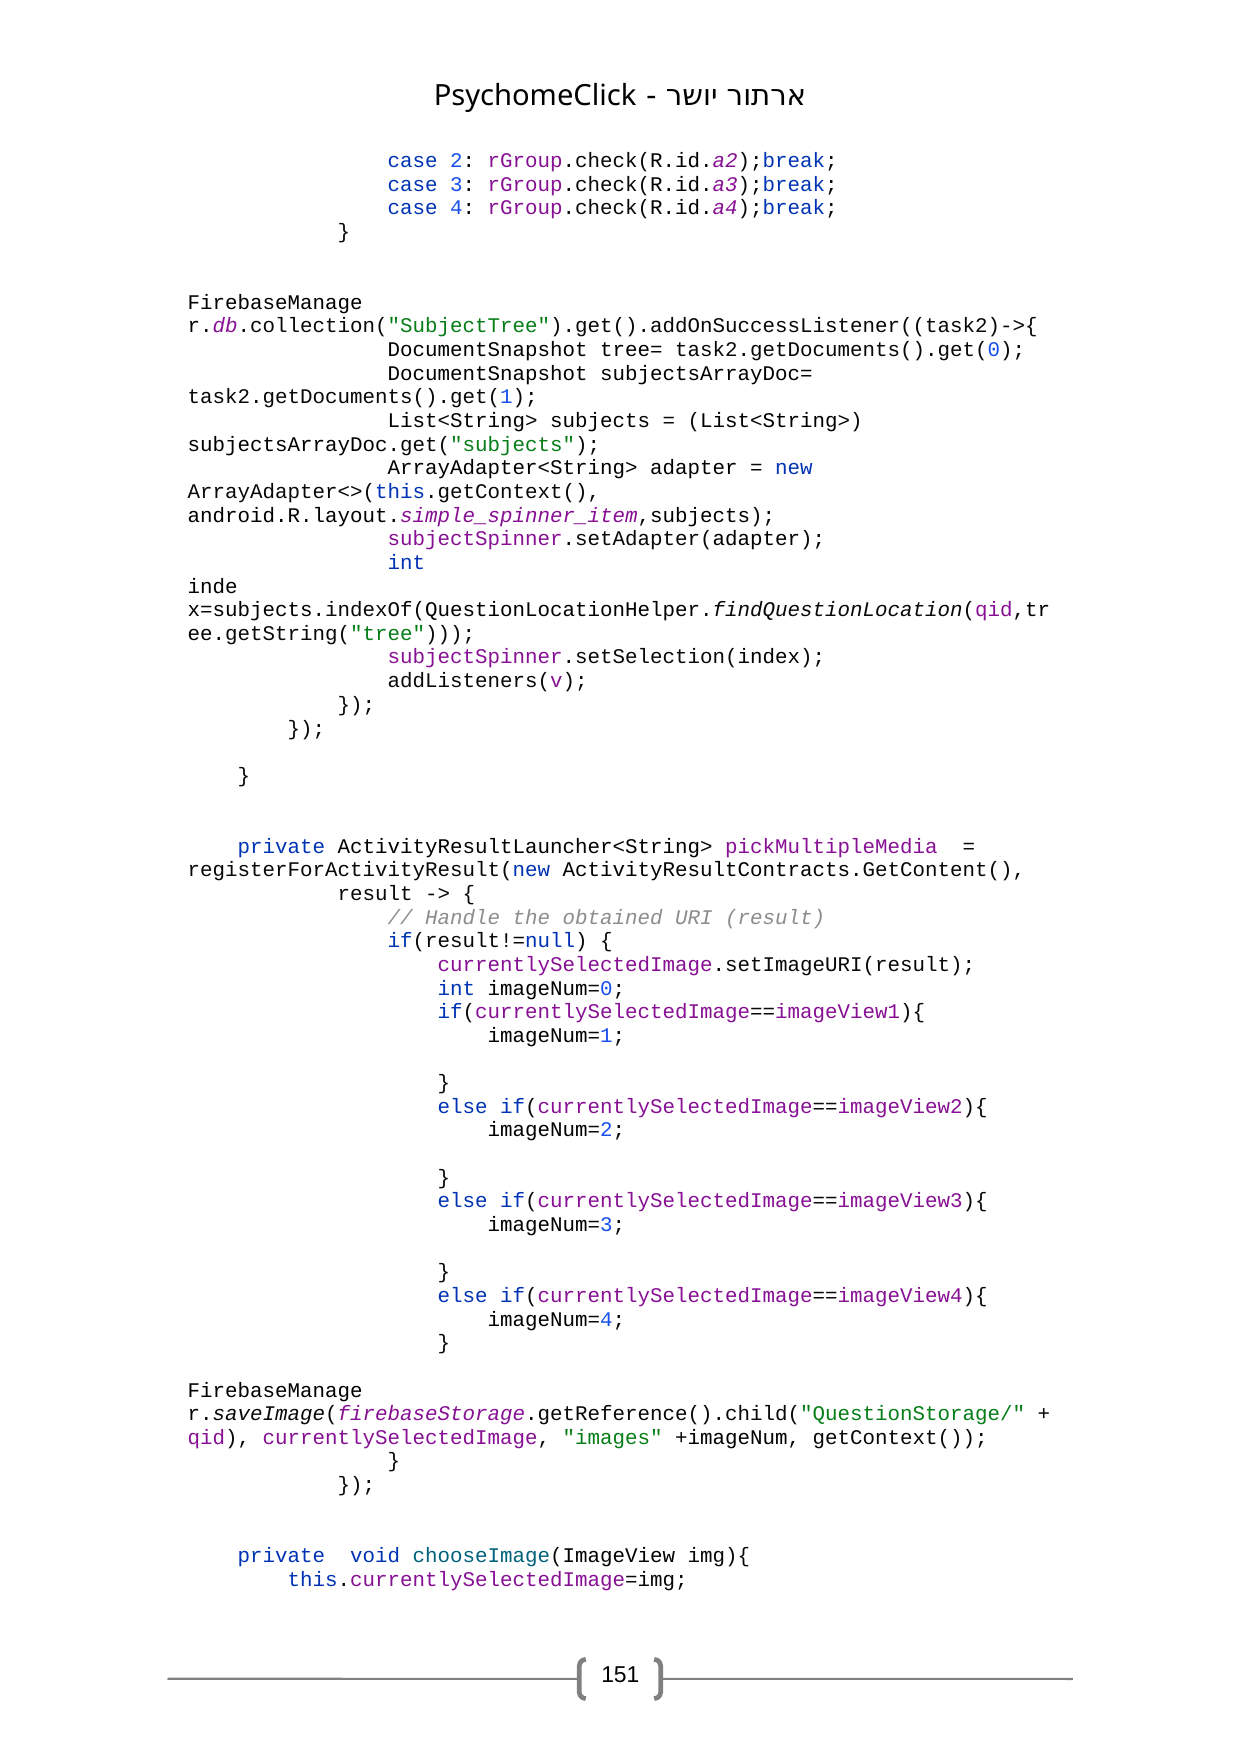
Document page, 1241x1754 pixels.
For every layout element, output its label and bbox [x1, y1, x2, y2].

text [187, 150, 1053, 1592]
